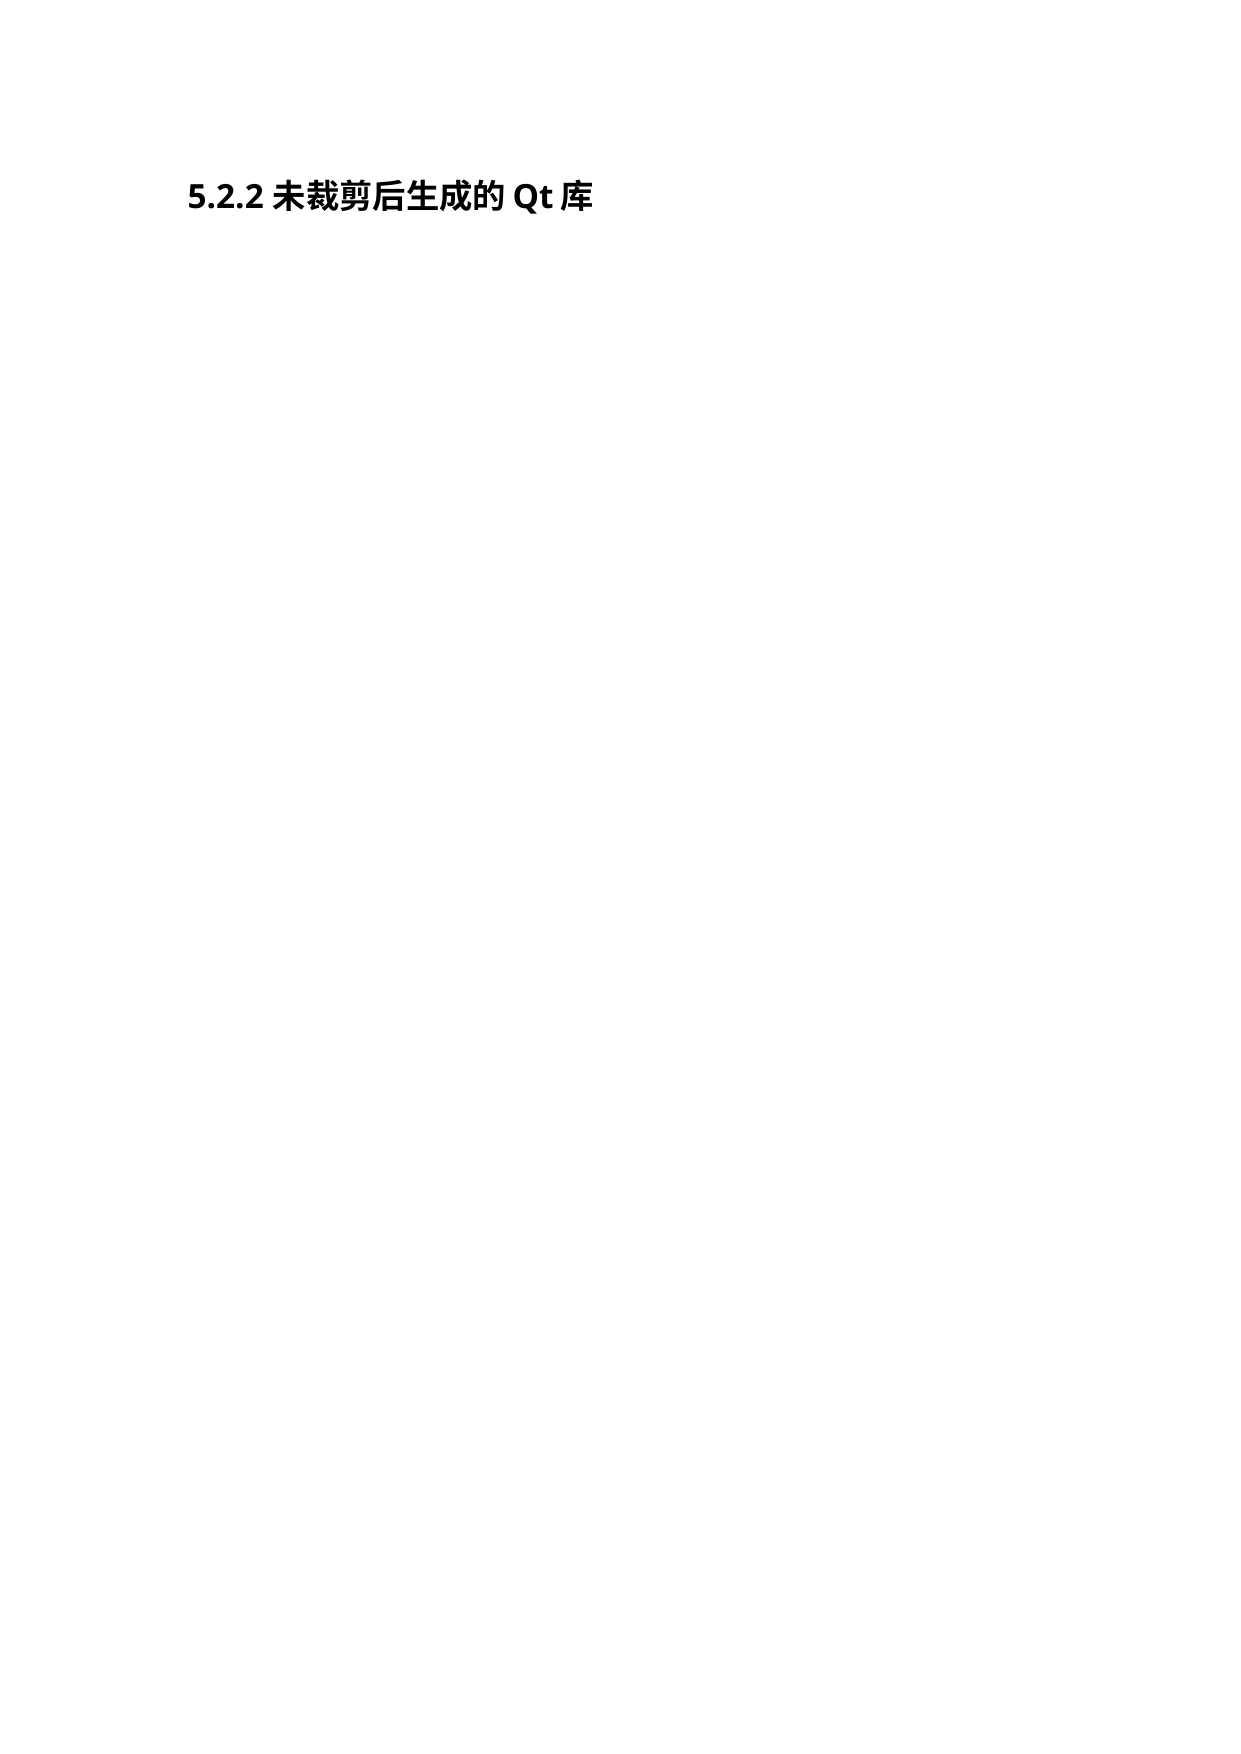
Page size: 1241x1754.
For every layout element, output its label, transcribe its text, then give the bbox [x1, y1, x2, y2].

subtitle 5.2.2 未裁剪后生成的Qt库 [187, 162, 1053, 227]
